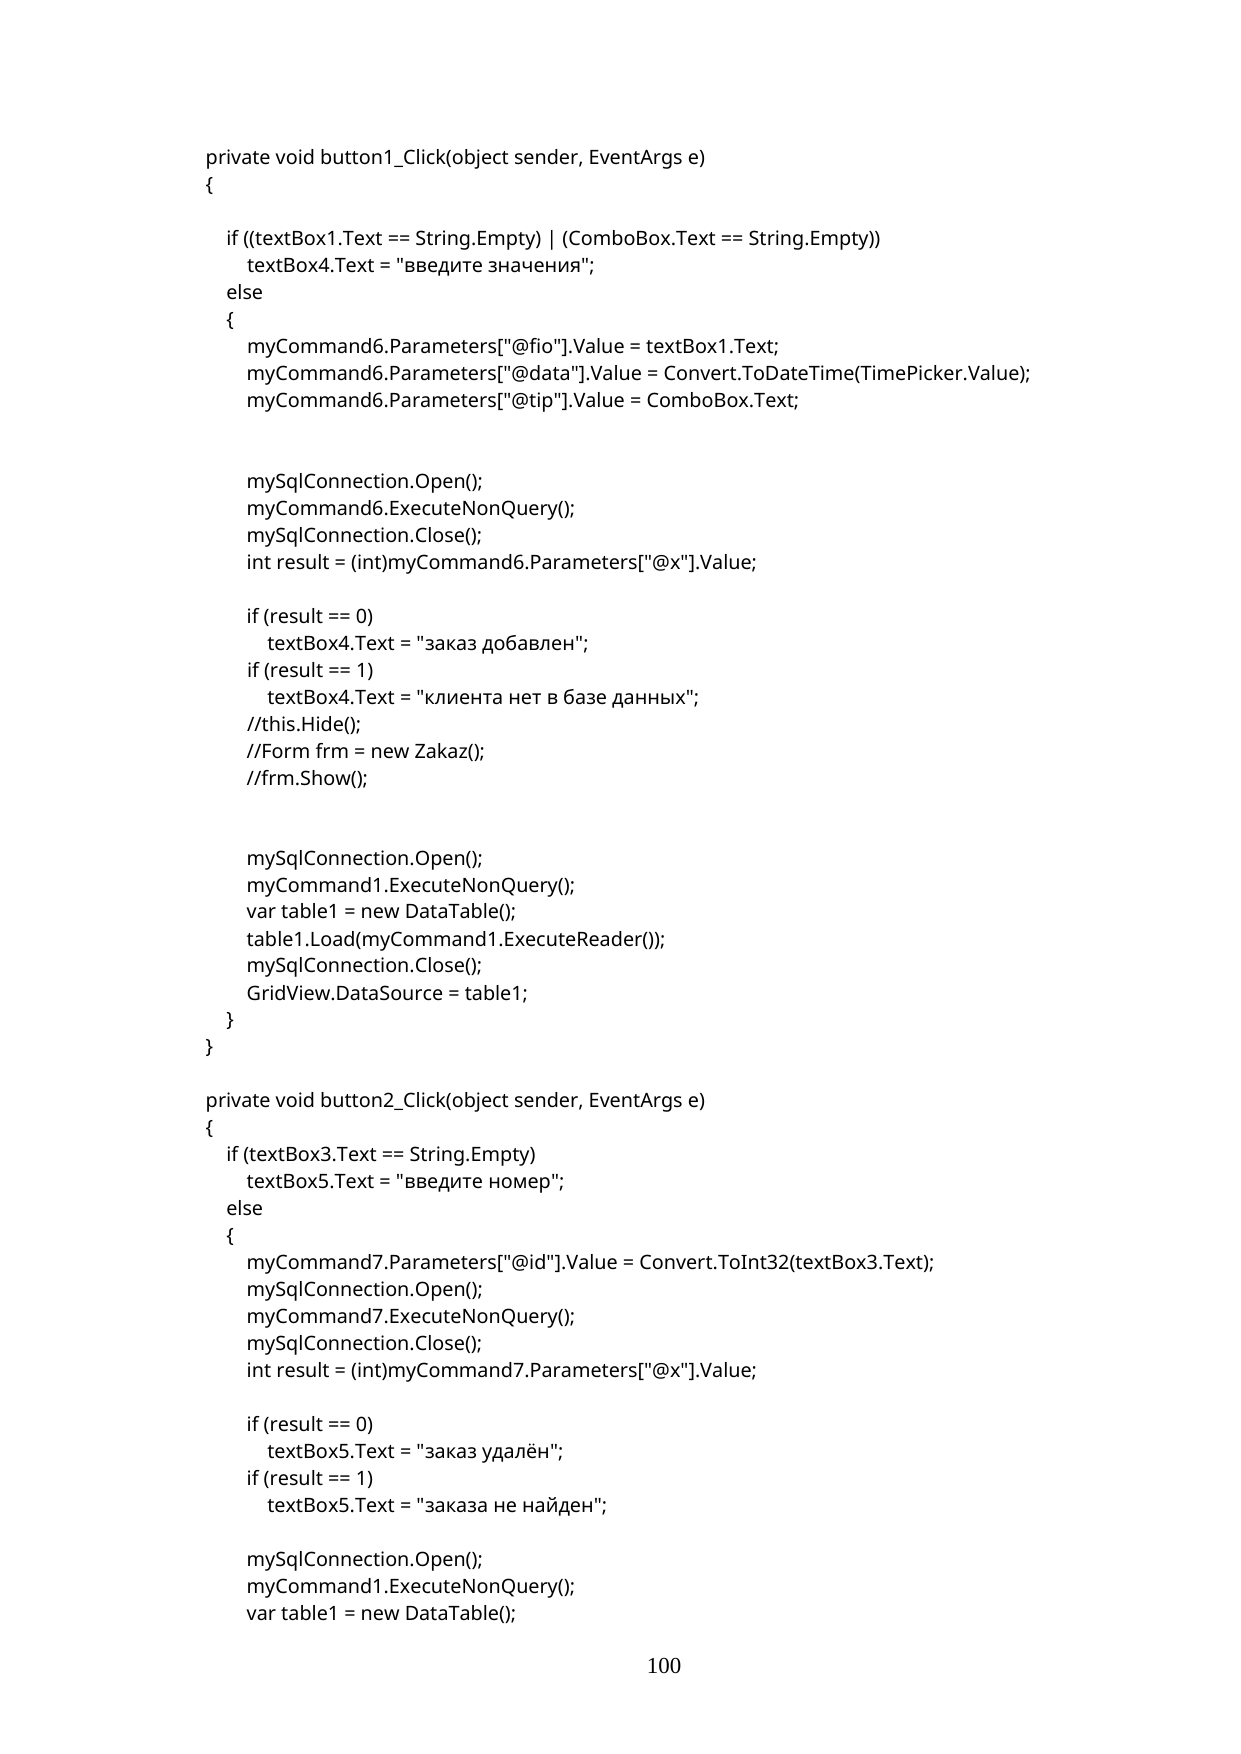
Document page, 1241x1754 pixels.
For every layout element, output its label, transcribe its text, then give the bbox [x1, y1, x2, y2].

text textBox4.Text = "введите значения"; [164, 252, 1163, 278]
text if (result == 0) [164, 602, 1163, 629]
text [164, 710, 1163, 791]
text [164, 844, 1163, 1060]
text textBox4.Text = "заказ добавлен"; [164, 629, 1163, 656]
text myCommand6.Parameters["@fio"].Value = textBox1.Text; [164, 332, 1163, 359]
text textBox4.Text = "клиента нет в базе данных"; [164, 683, 1163, 710]
text myCommand6.Parameters["@tip"].Value = ComboBox.Text; [164, 386, 1163, 413]
text else [164, 278, 1163, 306]
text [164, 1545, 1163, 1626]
text mySqlConnection.Open(); [164, 467, 1163, 494]
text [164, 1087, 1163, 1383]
text if (result == 1) [164, 656, 1163, 683]
text int result = (int)myCommand6.Parameters["@x"].Value; [164, 548, 1163, 575]
text private void button1_Click(object sender, EventArgs e) [164, 144, 1163, 171]
text { [164, 306, 1163, 332]
text myCommand6.Parameters["@data"].Value = Convert.ToDateTime(TimePicker.Value); [164, 359, 1163, 386]
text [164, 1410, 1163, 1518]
text if ((textBox1.Text == String.Empty) | (ComboBox.Text == String.Empty)) [164, 224, 1163, 252]
text { [164, 171, 1163, 198]
text mySqlConnection.Close(); [164, 521, 1163, 548]
text myCommand6.ExecuteNonQuery(); [164, 494, 1163, 521]
